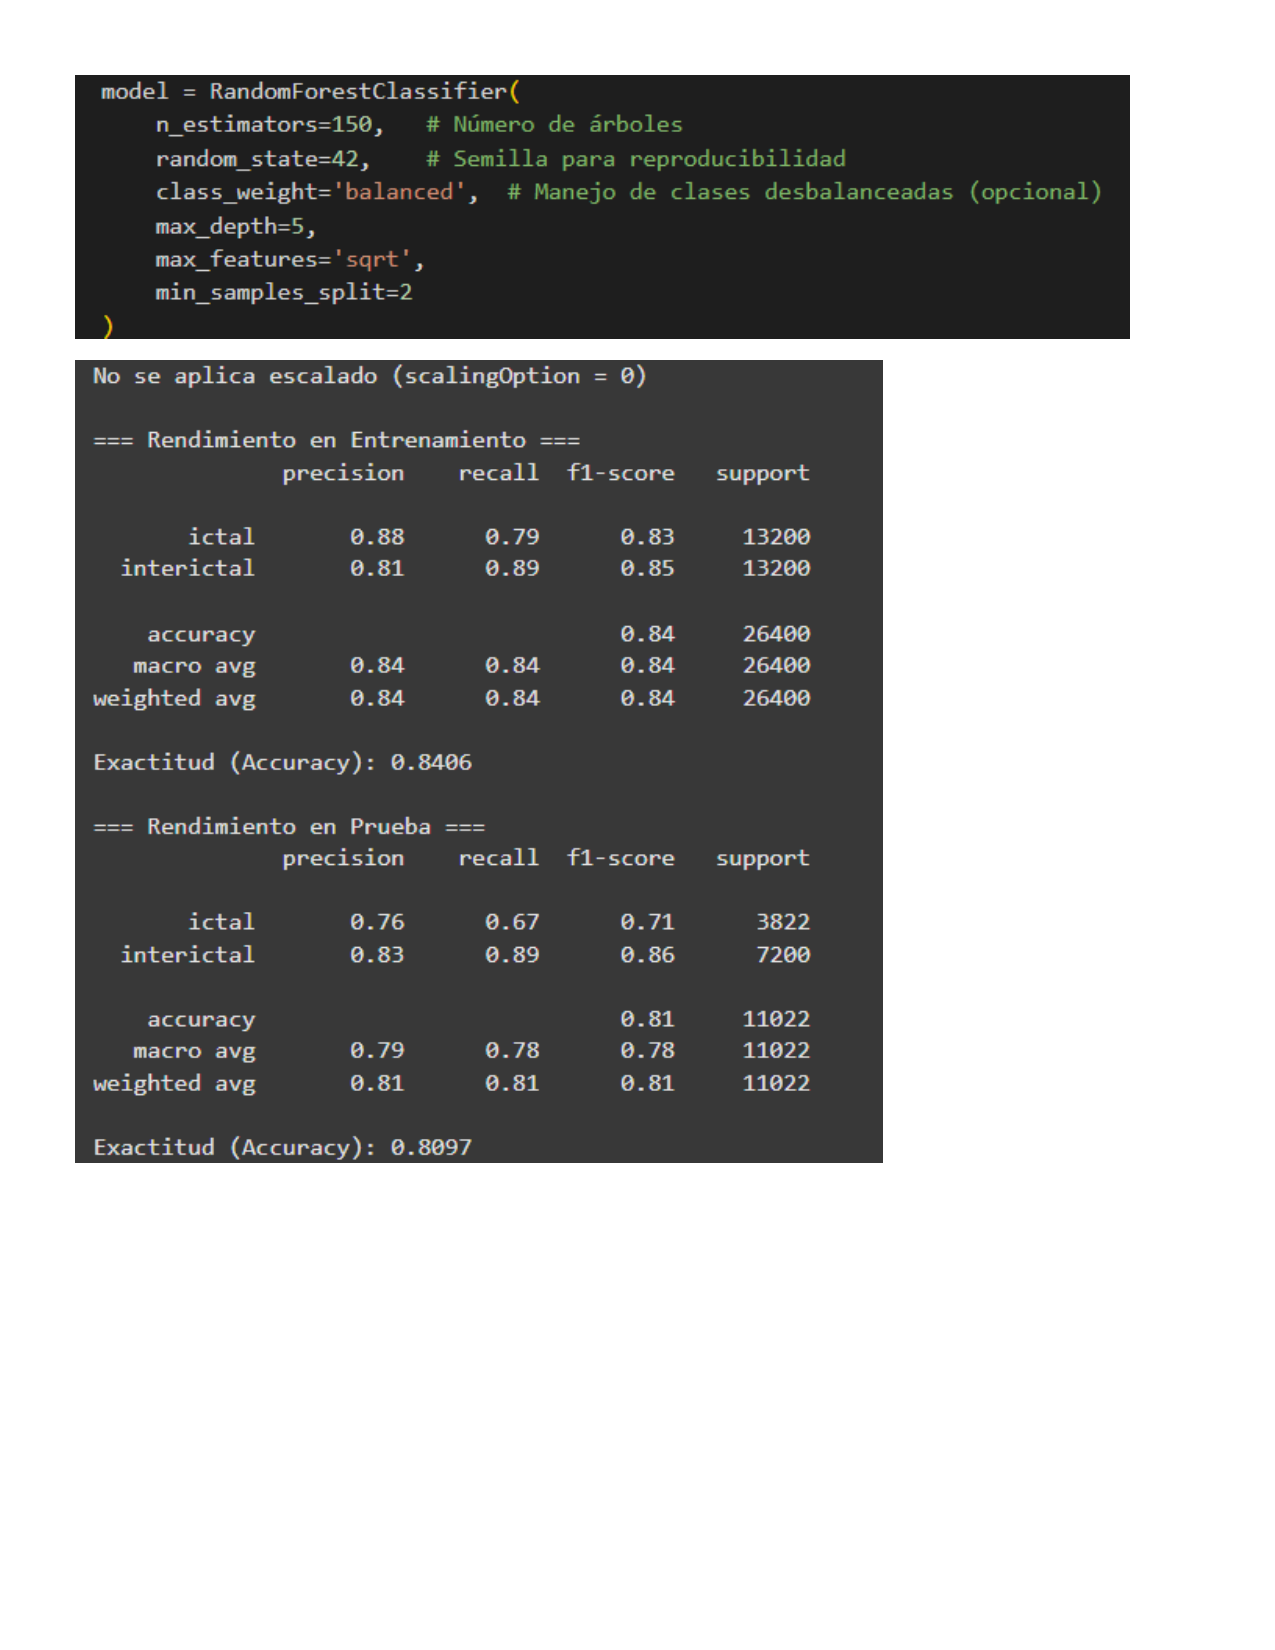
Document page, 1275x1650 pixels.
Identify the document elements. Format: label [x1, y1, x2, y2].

picture [75, 360, 883, 1163]
picture [75, 75, 1130, 339]
